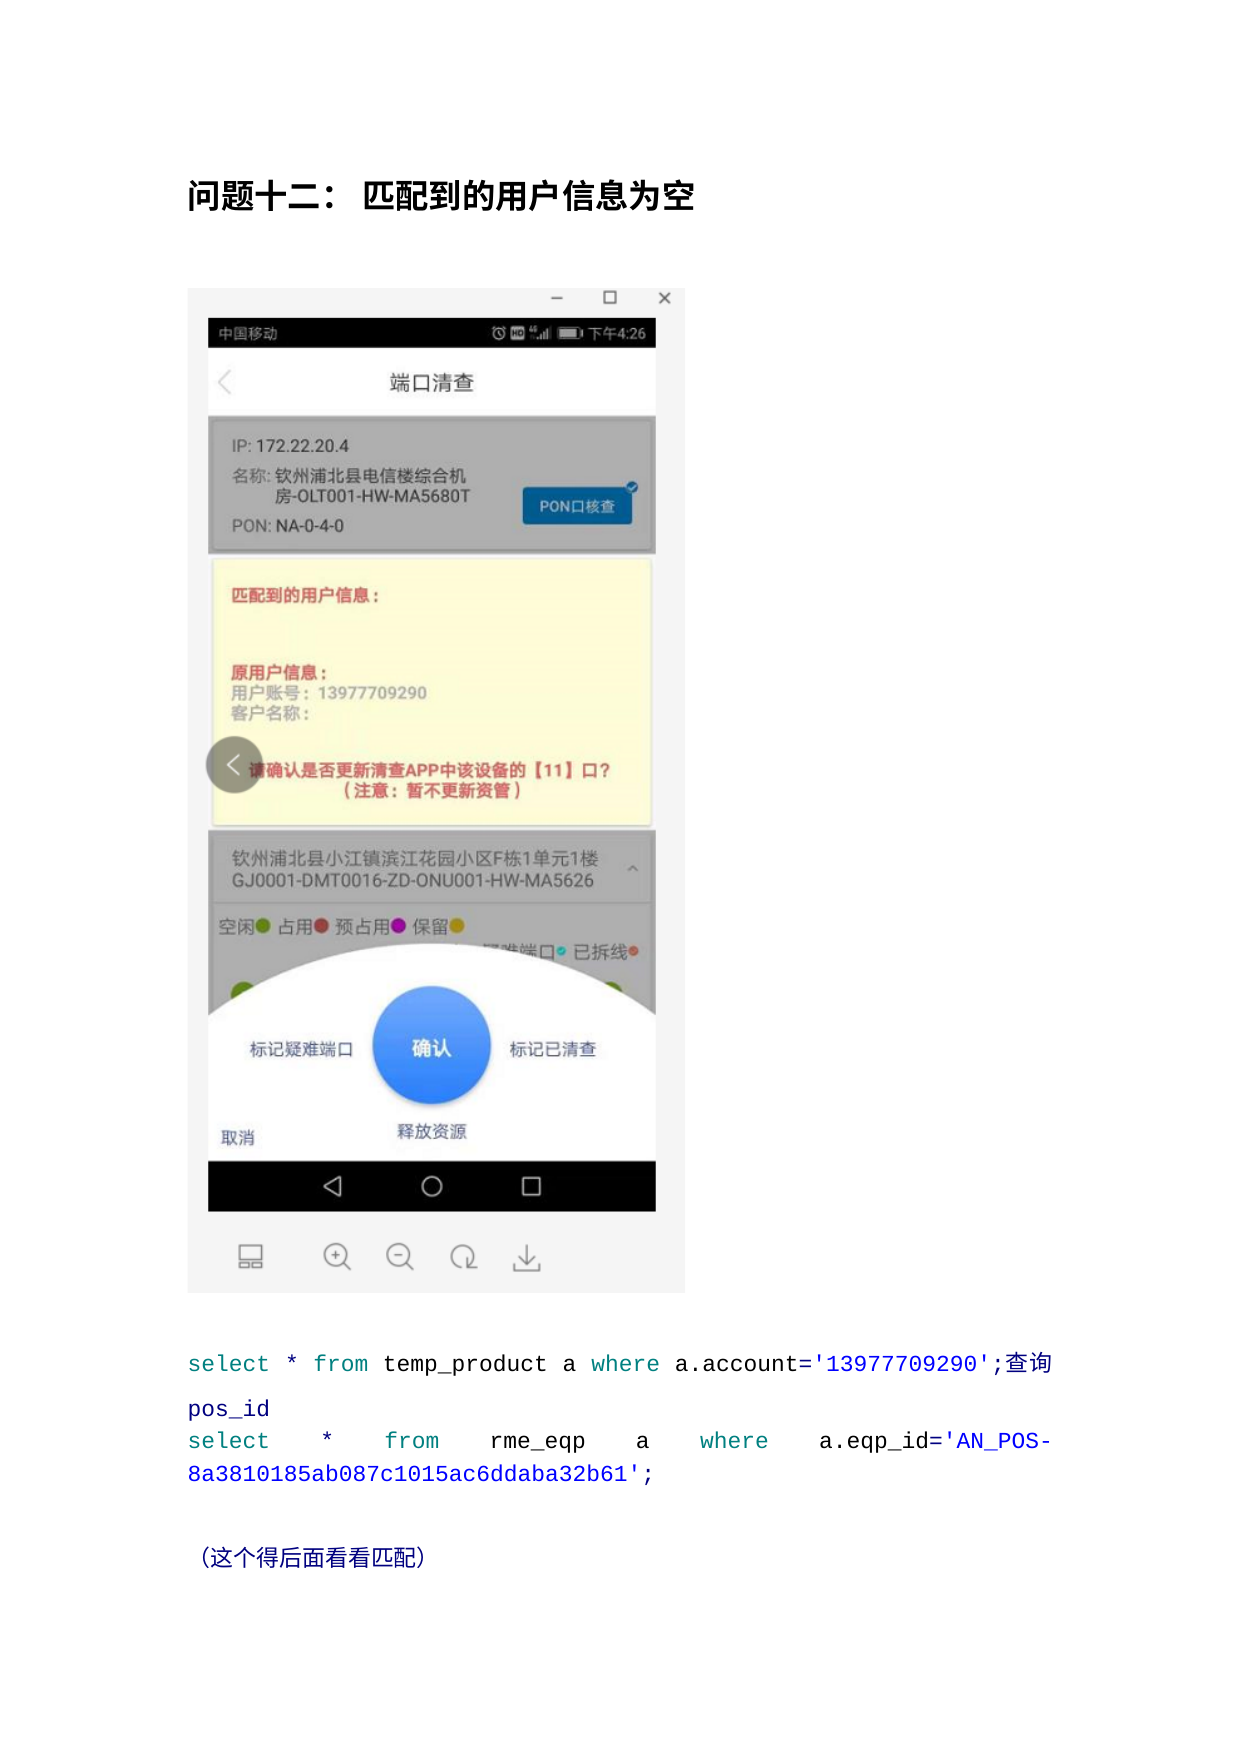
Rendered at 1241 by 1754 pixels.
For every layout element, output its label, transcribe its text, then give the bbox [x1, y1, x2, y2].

subtitle 问题十二： 匹配到的用户信息为空 [187, 162, 1053, 227]
list select * from rme_eqp a where a.eqp_id='AN_POS-8a3810185ab087c1015ac6ddaba32b61'; [187, 1426, 1053, 1491]
picture [187, 288, 686, 1293]
list （这个得后面看看匹配） [187, 1524, 1053, 1589]
list select * from temp_product a where a.account='13977709290';查询pos_id [187, 1329, 1053, 1426]
